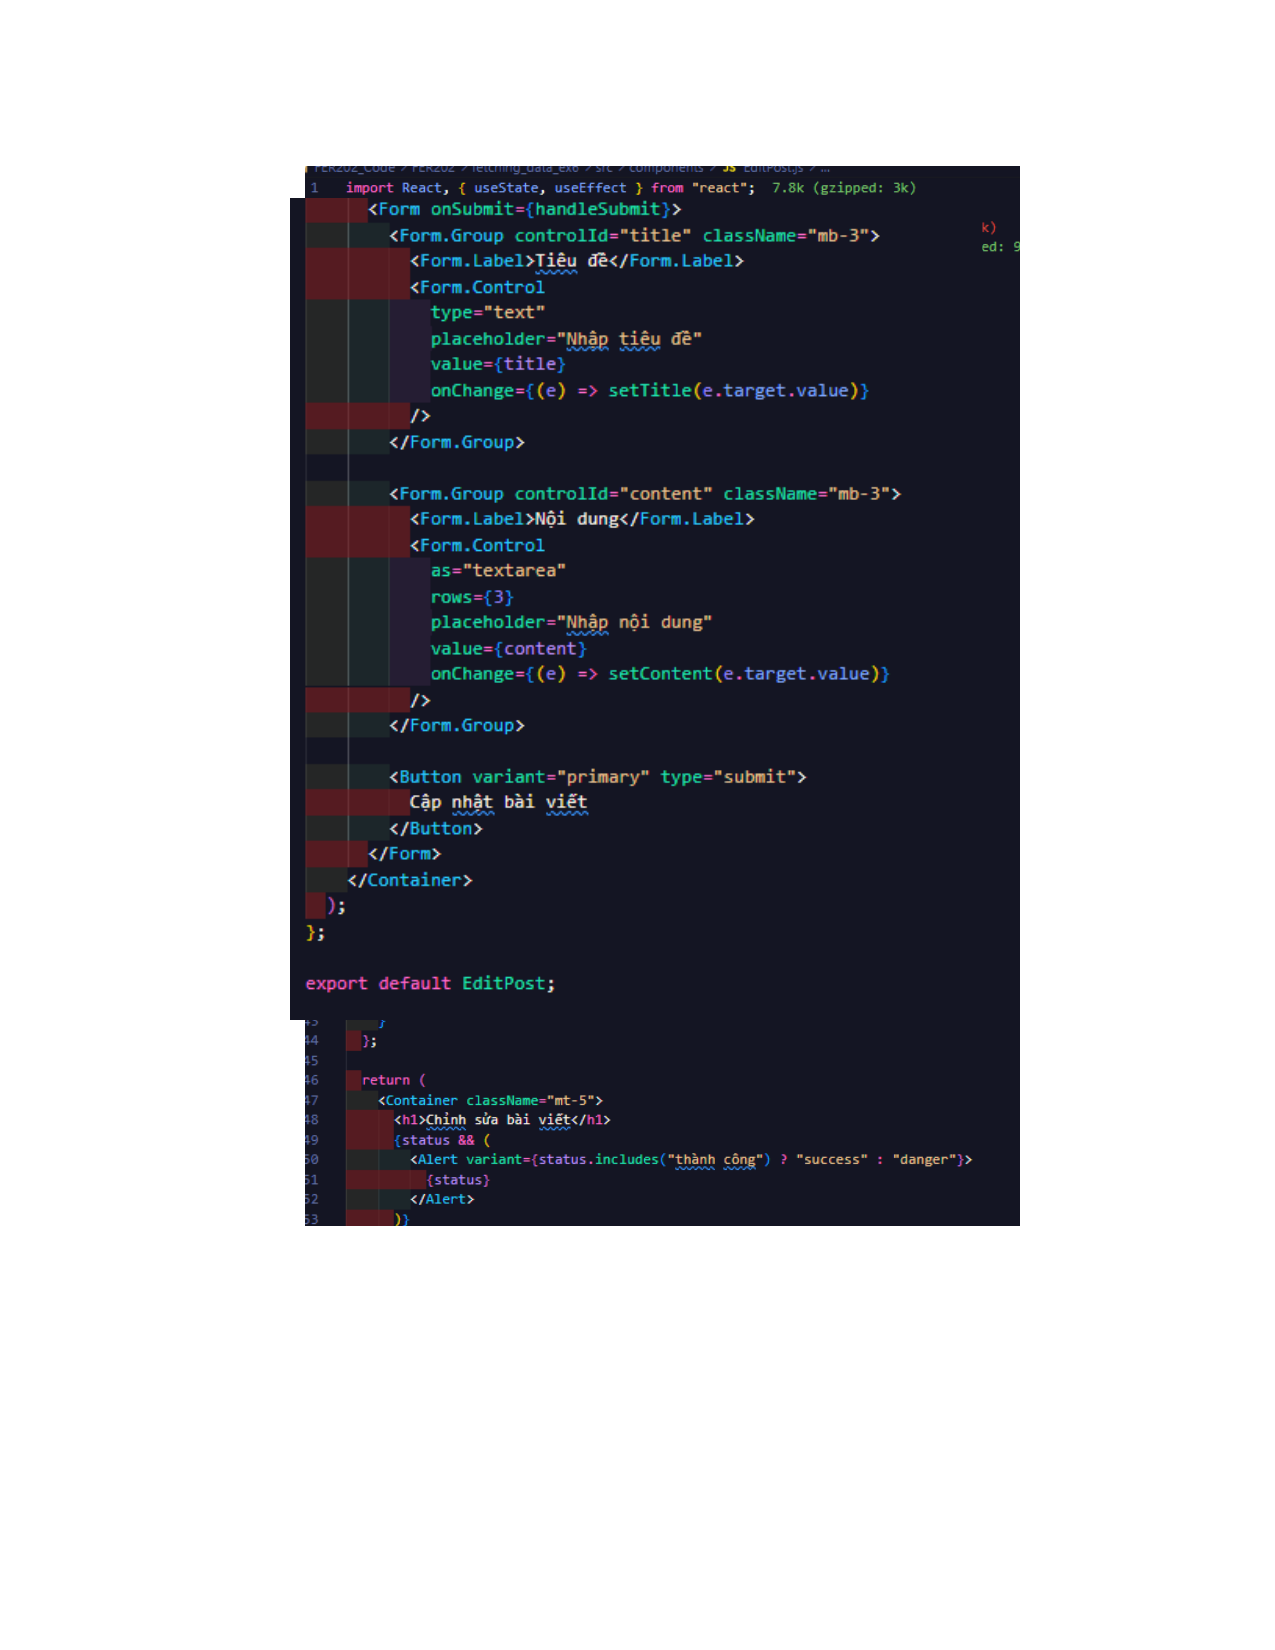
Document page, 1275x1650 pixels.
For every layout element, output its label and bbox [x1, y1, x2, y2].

picture [290, 166, 1020, 1225]
